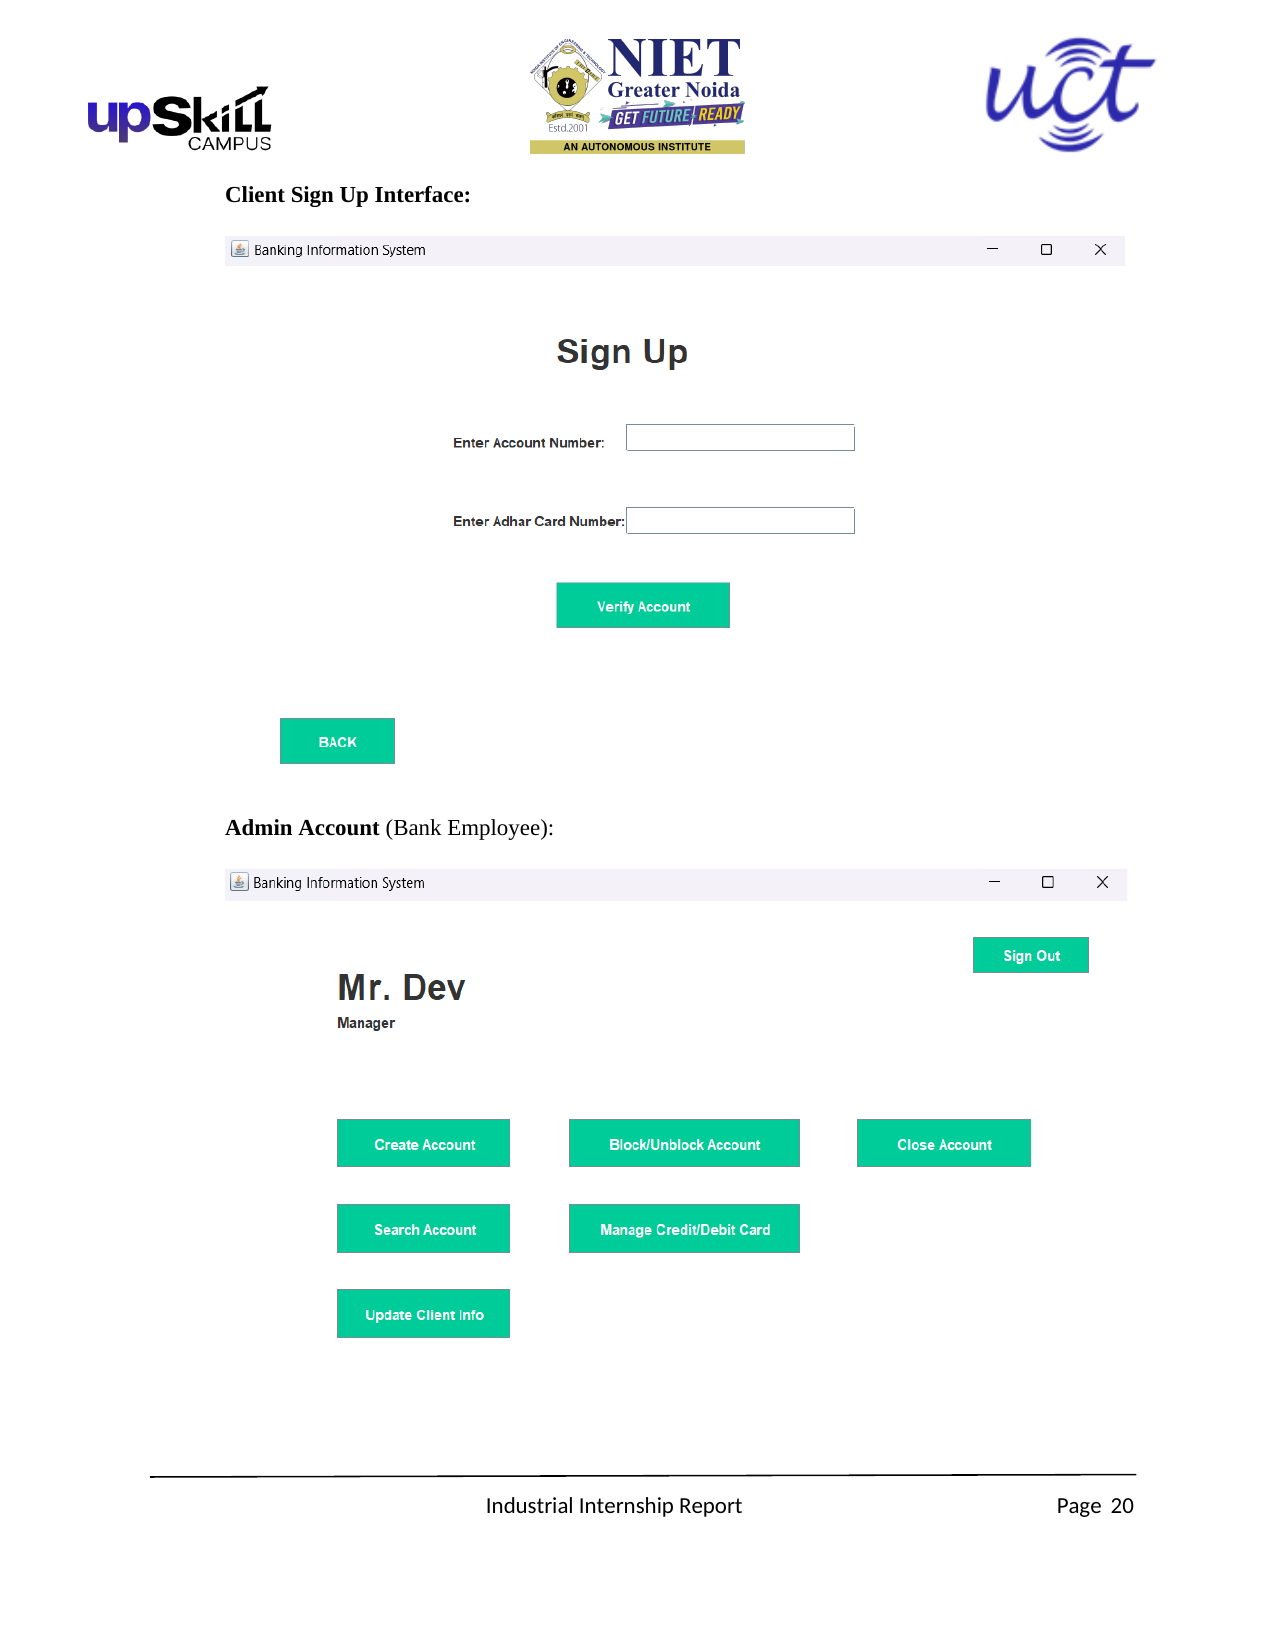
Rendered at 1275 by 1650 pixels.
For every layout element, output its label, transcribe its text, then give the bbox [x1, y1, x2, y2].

picture [530, 39, 746, 154]
text Client Sign Up Interface: [225, 181, 1134, 208]
picture [983, 28, 1162, 154]
picture [225, 236, 1125, 785]
picture [225, 869, 1128, 1459]
picture [56, 73, 303, 154]
text Admin Account (Bank Employee): [225, 813, 1134, 840]
